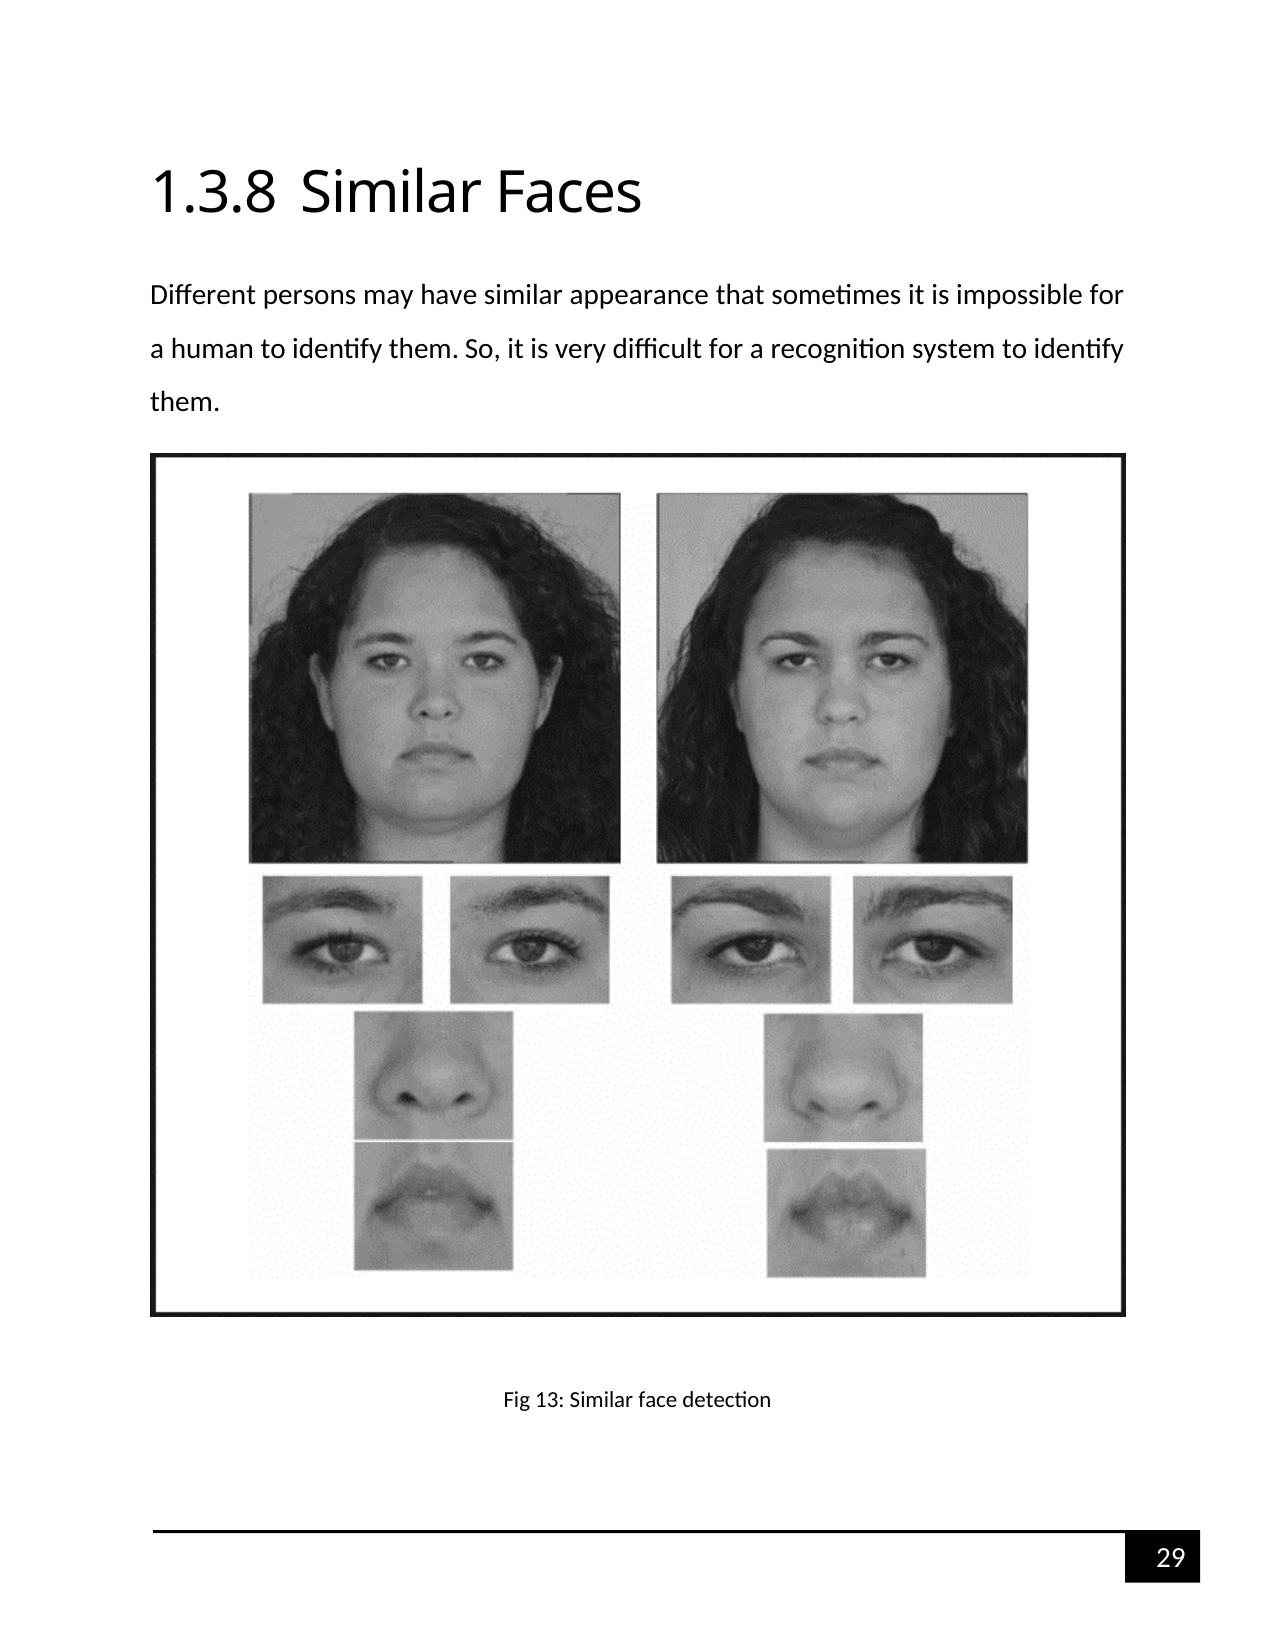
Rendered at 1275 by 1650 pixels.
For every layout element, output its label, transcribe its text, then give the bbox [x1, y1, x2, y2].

title Similar Faces [150, 150, 1125, 229]
text Different persons may have similar appearance that sometimes it is impossible for a human to identify them. So, it is very difficult for a recognition system to identify them. [150, 276, 1125, 419]
picture [150, 453, 1126, 1317]
